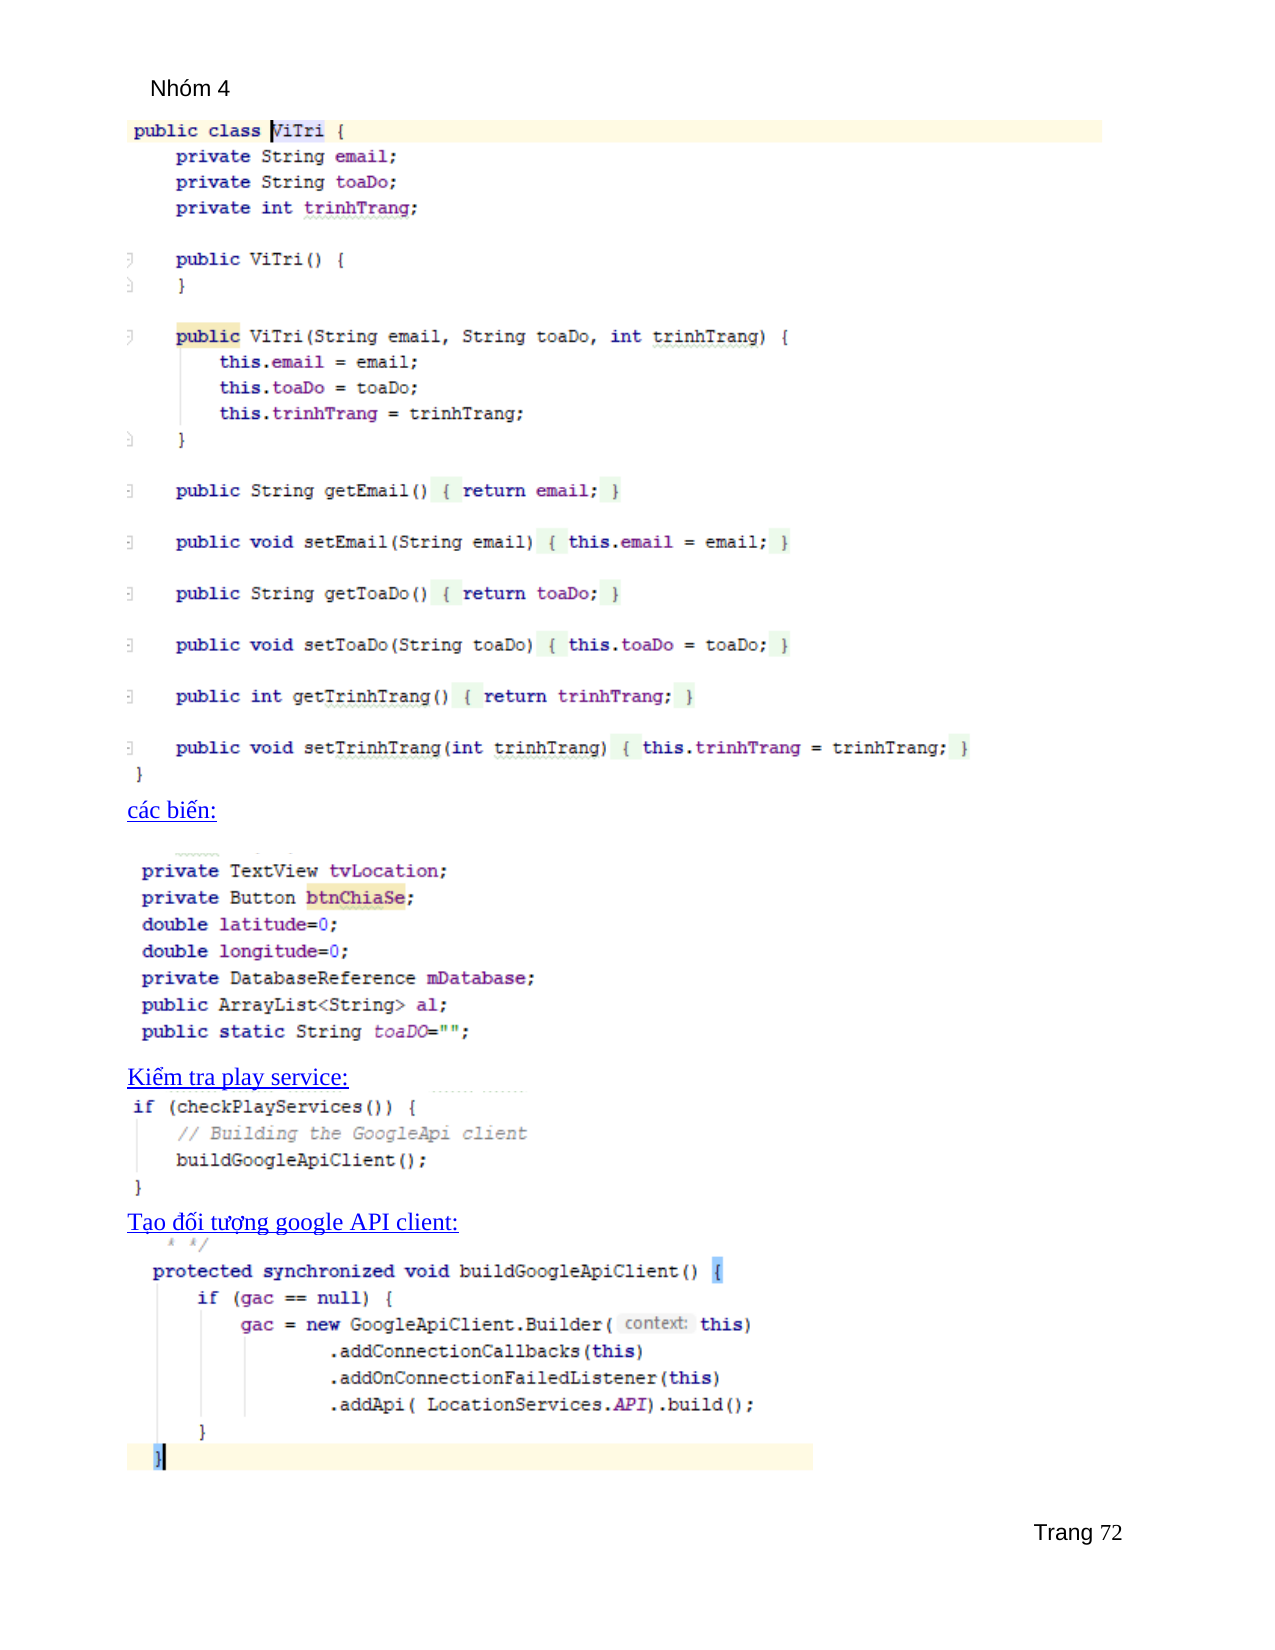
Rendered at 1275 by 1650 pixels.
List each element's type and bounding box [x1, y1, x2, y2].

picture [127, 120, 1103, 796]
text [127, 121, 1187, 1500]
picture [127, 853, 638, 1063]
picture [127, 1091, 704, 1207]
picture [127, 1235, 813, 1472]
